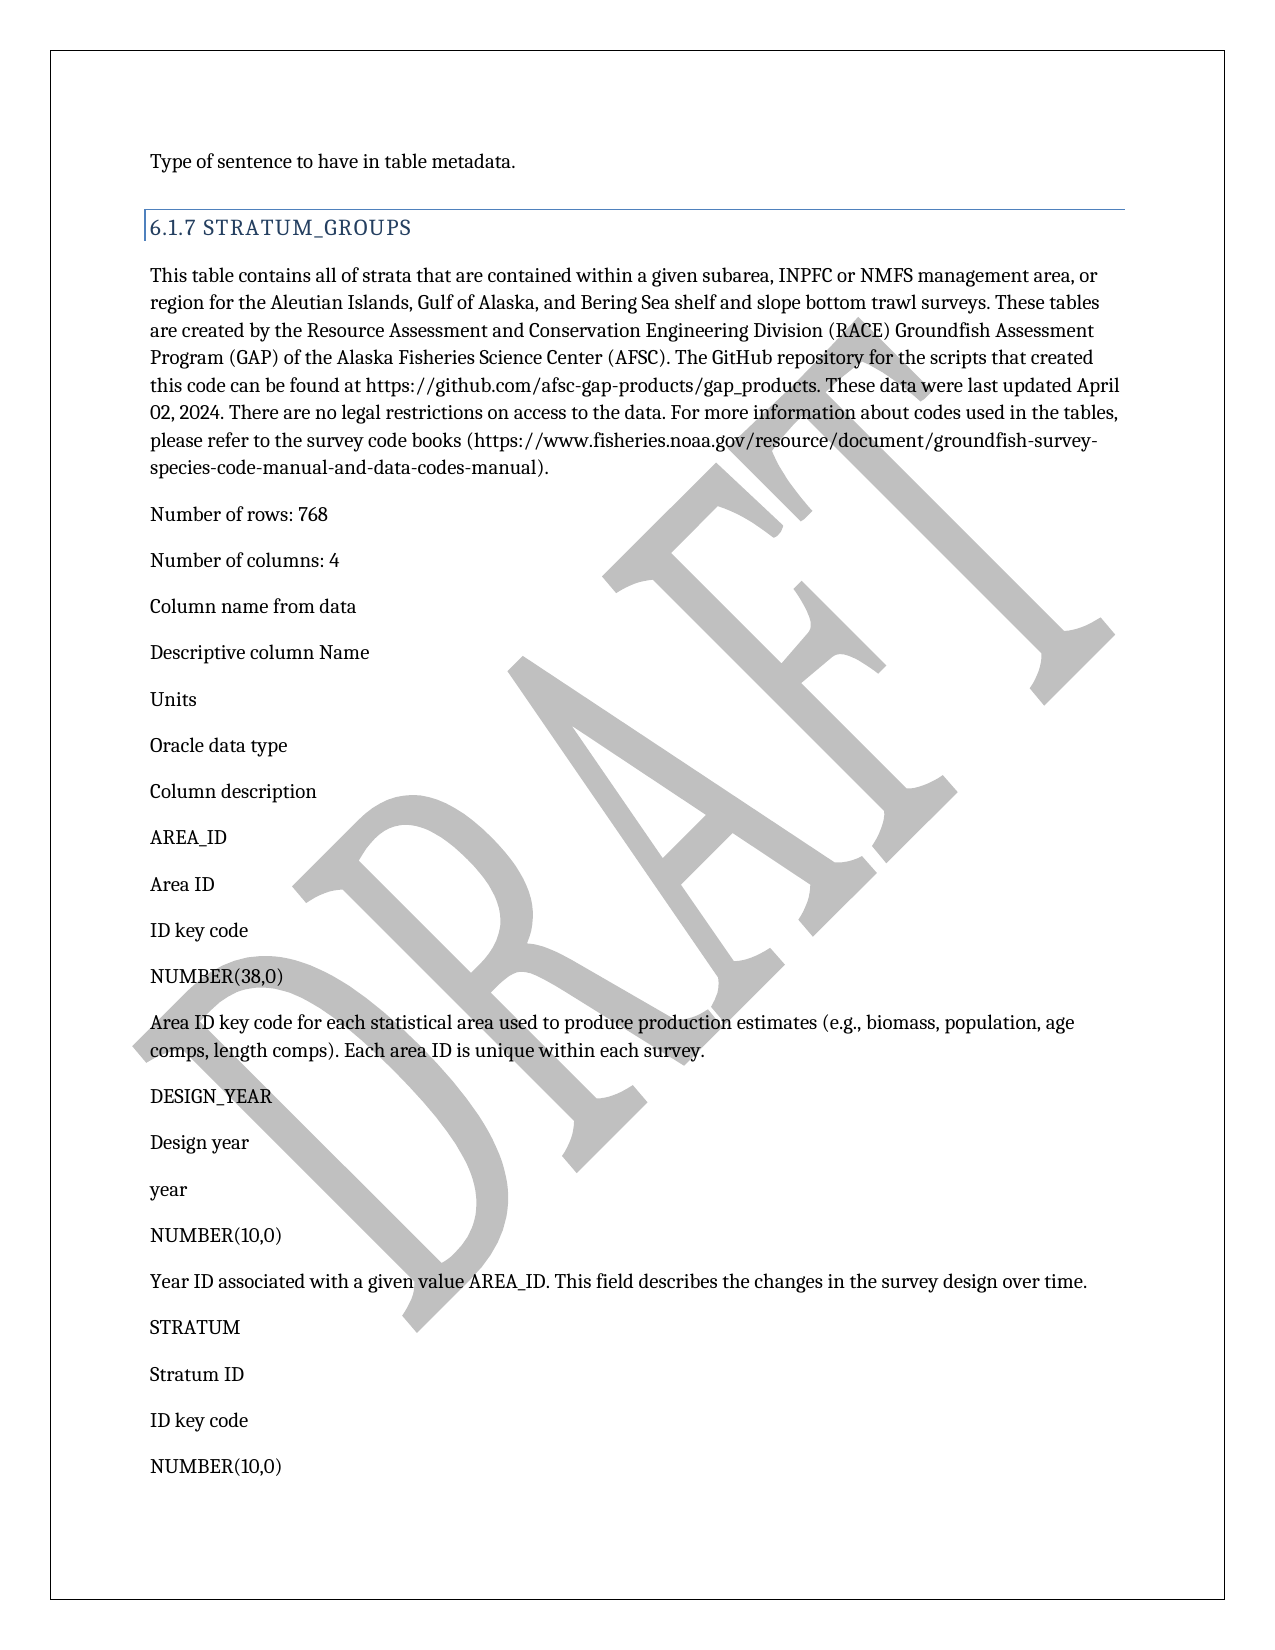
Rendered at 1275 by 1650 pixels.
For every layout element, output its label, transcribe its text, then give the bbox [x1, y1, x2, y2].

text NUMBER(38,0) [150, 965, 1125, 989]
text Column description [150, 780, 1125, 804]
text Type of sentence to have in table metadata. [150, 150, 1125, 174]
text Area ID key code for each statistical area used to produce production estimates (e.g., biomass, population, age comps, length comps). Each area ID is unique within each survey. [150, 1011, 1125, 1062]
text DESIGN_YEAR [150, 1085, 1125, 1109]
text Area ID [150, 872, 1125, 896]
text STRATUM [150, 1316, 1125, 1340]
text NUMBER(10,0) [150, 1455, 1125, 1479]
text Design year [150, 1131, 1125, 1155]
text AREA_ID [150, 826, 1125, 850]
text Number of columns: 4 [150, 548, 1125, 572]
text Descriptive column Name [150, 641, 1125, 665]
text Year ID associated with a given value AREA_ID. This field describes the changes in the survey design over time. [150, 1270, 1125, 1294]
subtitle 6.1.7 STRATUM_GROUPS [146, 210, 1125, 241]
text ID key code [150, 918, 1125, 942]
text Units [150, 687, 1125, 711]
text NUMBER(10,0) [150, 1223, 1125, 1247]
text ID key code [150, 1408, 1125, 1432]
text This table contains all of strata that are contained within a given subarea, INPFC or NMFS management area, or region for the Aleutian Islands, Gulf of Alaska, and Bering Sea shelf and slope bottom trawl surveys. These tables are created by the Resource Assessment and Conservation Engineering Division (RACE) Groundfish Assessment Program (GAP) of the Alaska Fisheries Science Center (AFSC). The GitHub repository for the scripts that created this code can be found at https://github.com/afsc-gap-products/gap_products. These data were last updated April 02, 2024. There are no legal restrictions on access to the data. For more information about codes used in the tables, please refer to the survey code books (https://www.fisheries.noaa.gov/resource/document/groundfish-survey-species-code-manual-and-data-codes-manual). [150, 263, 1125, 480]
text Column name from data [150, 595, 1125, 619]
text year [150, 1177, 1125, 1201]
text Oracle data type [150, 733, 1125, 757]
text Stratum ID [150, 1362, 1125, 1386]
text Number of rows: 768 [150, 502, 1125, 526]
